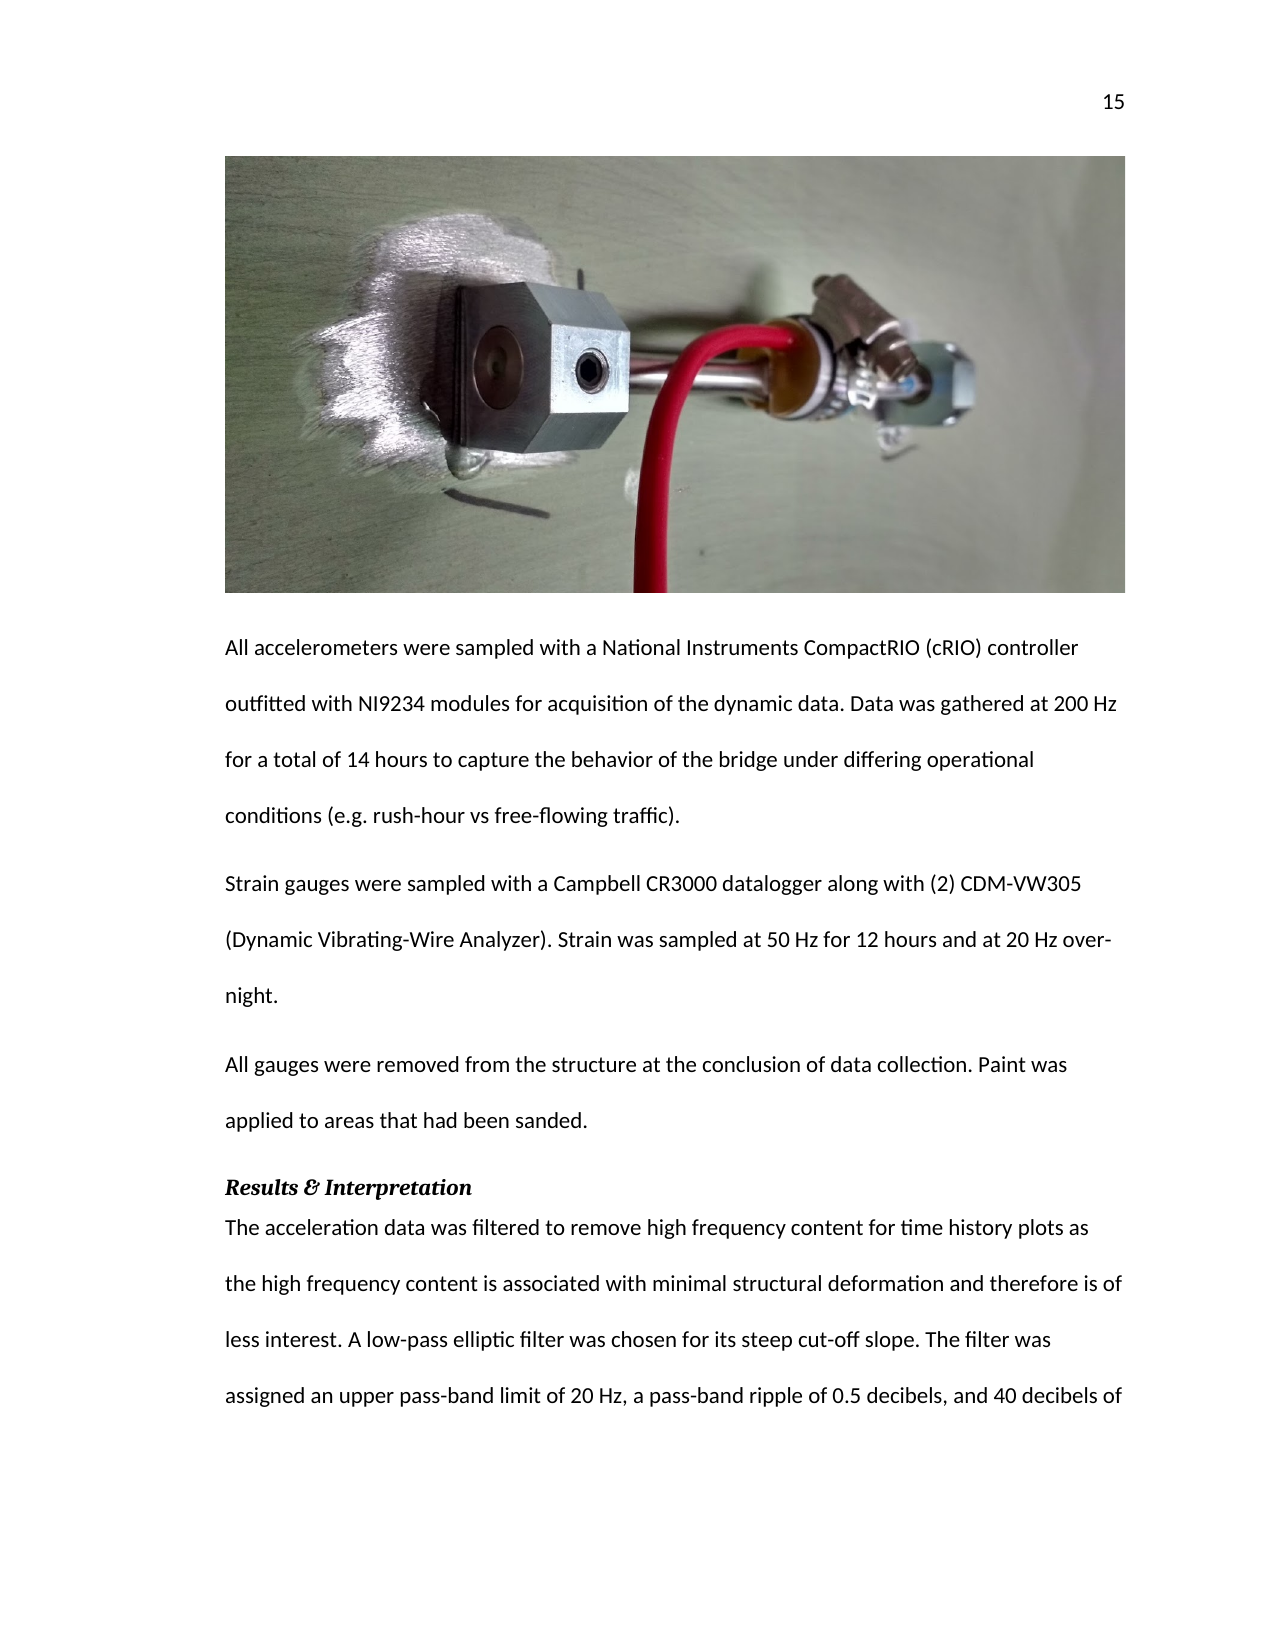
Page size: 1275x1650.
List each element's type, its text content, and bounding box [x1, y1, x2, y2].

picture [225, 156, 1125, 593]
text All accelerometers were sampled with a National Instruments CompactRIO (cRIO) controller outfitted with NI9234 modules for acquisition of the dynamic data. Data was gathered at 200 Hz for a total of 14 hours to capture the behavior of the bridge under differing operational conditions (e.g. rush-hour vs free-flowing traffic). [225, 633, 1125, 829]
text Strain gauges were sampled with a Campbell CR3000 datalogger along with (2) CDM-VW305 (Dynamic Vibrating-Wire Analyzer). Strain was sampled at 50 Hz for 12 hours and at 20 Hz over-night. [225, 869, 1125, 1009]
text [225, 1213, 1125, 1410]
subtitle Results & Interpretation [225, 1175, 1125, 1201]
text All gauges were removed from the structure at the conclusion of data collection. Paint was applied to areas that had been sanded. [225, 1050, 1125, 1134]
